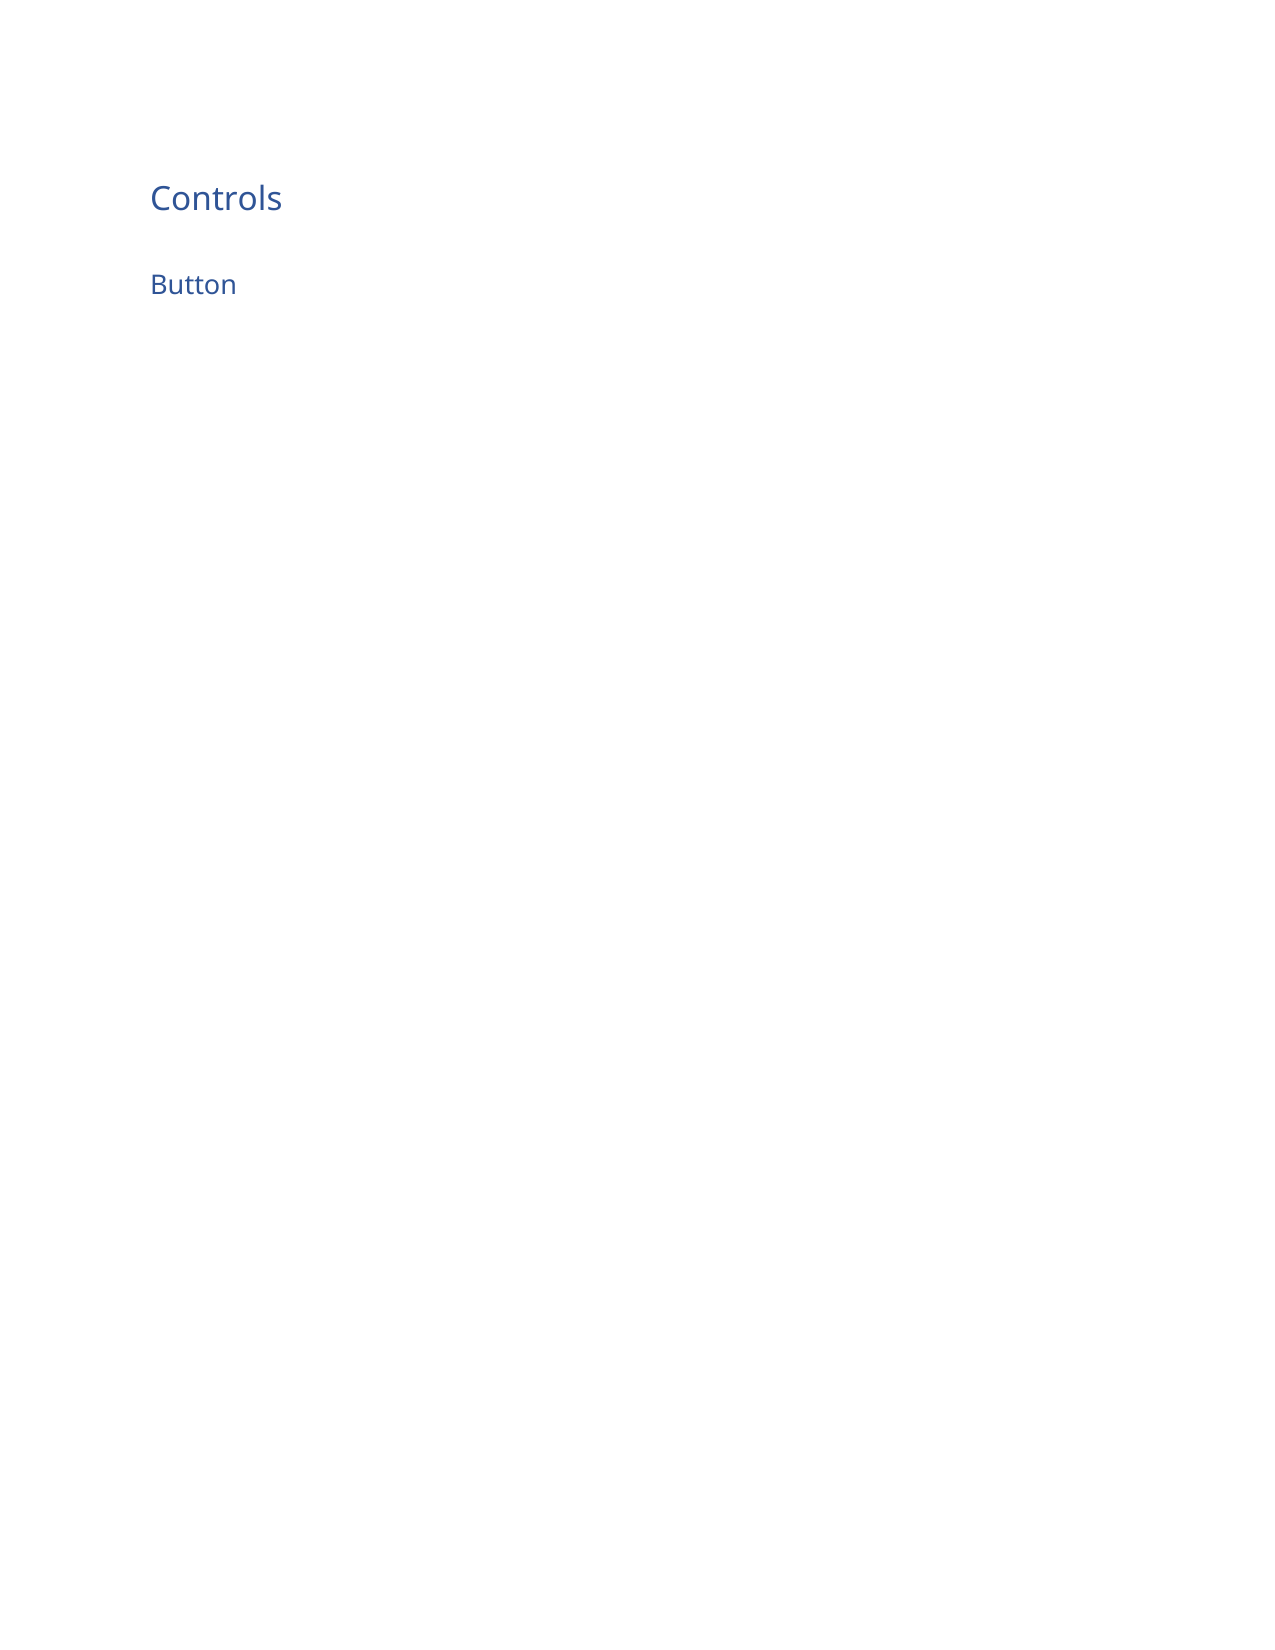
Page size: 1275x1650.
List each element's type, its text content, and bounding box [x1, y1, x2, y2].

subtitle Controls [150, 175, 1125, 220]
subtitle Button [150, 266, 1125, 302]
